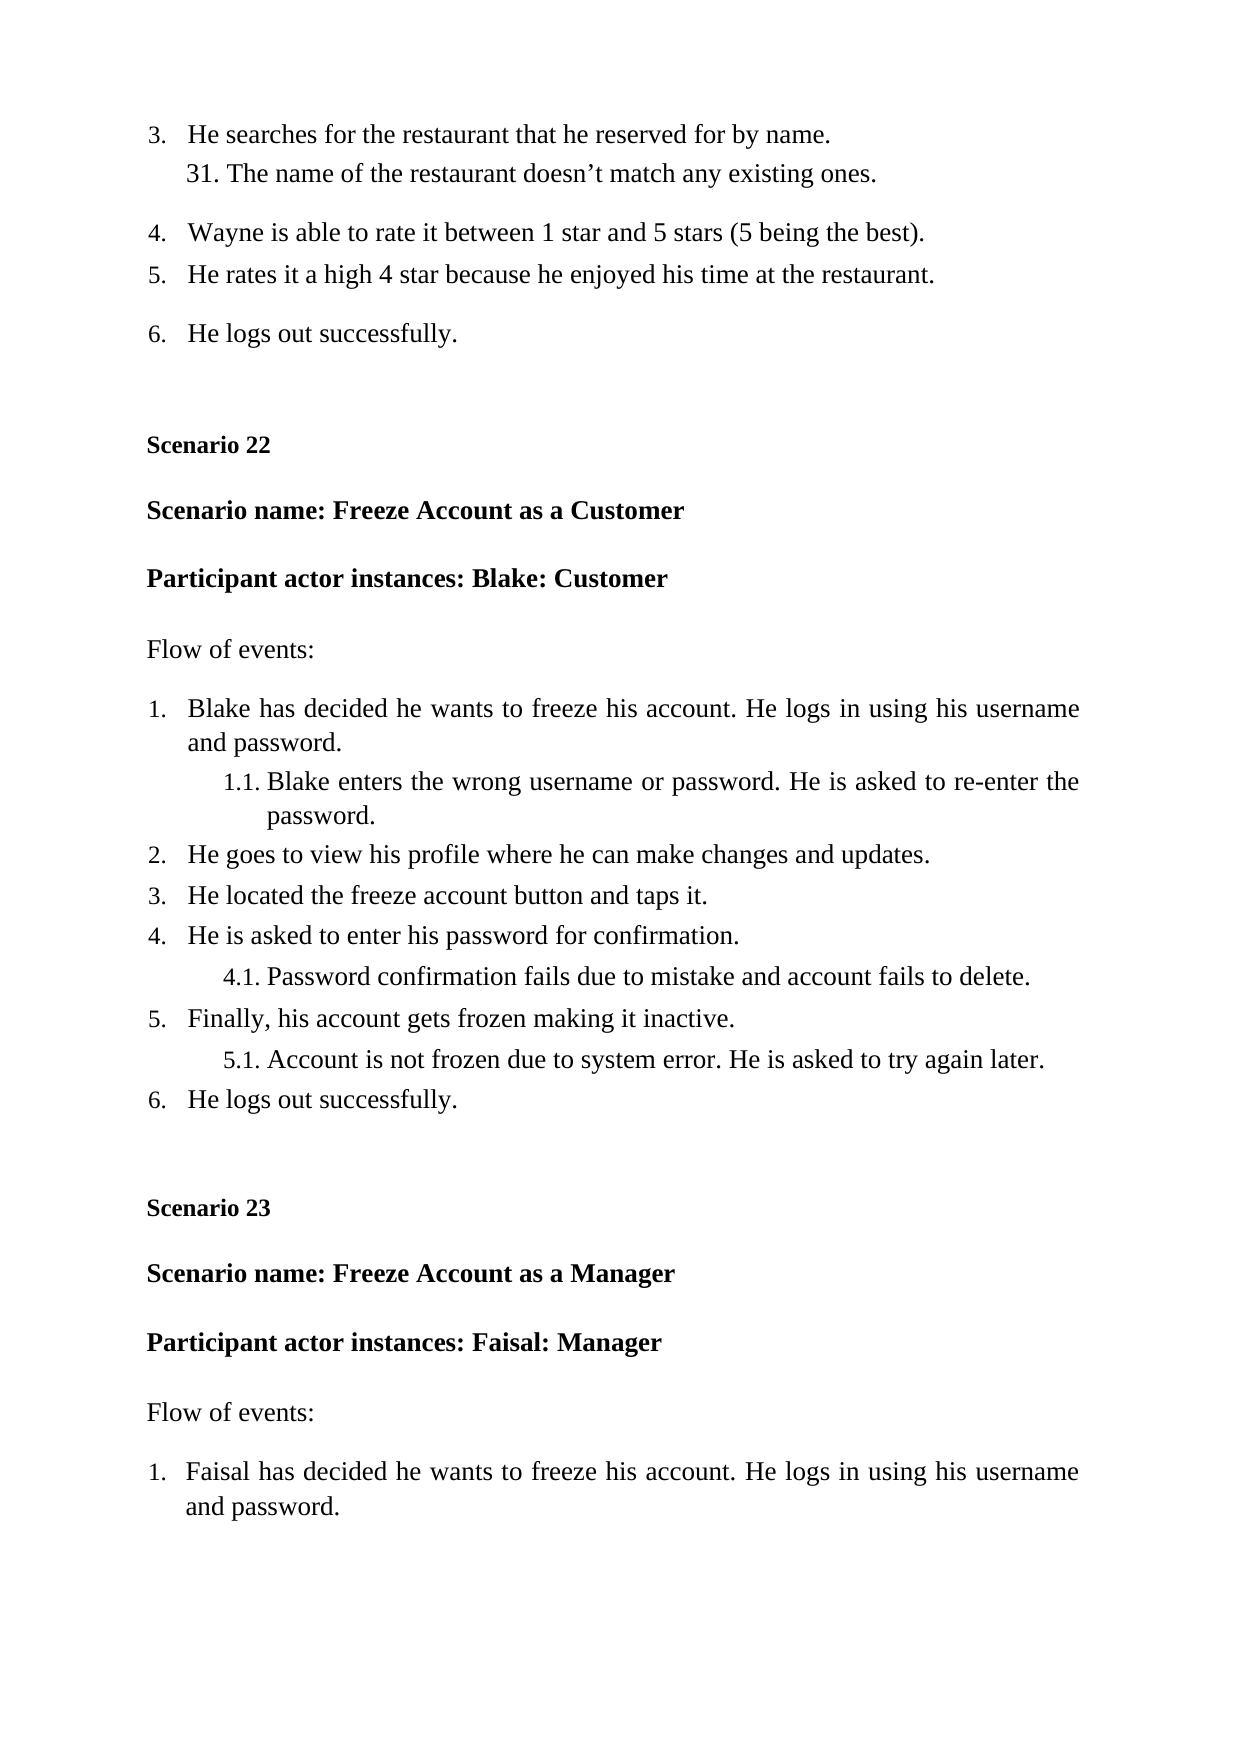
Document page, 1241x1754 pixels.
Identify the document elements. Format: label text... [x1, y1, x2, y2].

text Flow of events: [146, 1396, 1081, 1427]
list He goes to view his profile where he can make changes and updates. [148, 838, 1081, 869]
subtitle Participant actor instances: Faisal: Manager [146, 1326, 736, 1357]
text Scenario 22 [146, 430, 853, 458]
text Scenario name: Freeze Account as a Manager [146, 1257, 736, 1288]
list Wayne is able to rate it between 1 star and 5 stars (5 being the best). [148, 217, 1081, 248]
list Blake enters the wrong username or password. He is asked to re-enter the password. [223, 765, 1081, 831]
text Flow of events: [146, 633, 1081, 664]
list He logs out successfully. [148, 317, 1081, 349]
text 31. The name of the restaurant doesn’t match any existing ones. [146, 157, 1093, 188]
text Scenario name: Freeze Account as a Customer [146, 494, 736, 525]
list Blake has decided he wants to freeze his account. He logs in using his username and password. [148, 692, 1081, 758]
list He logs out successfully. [148, 1083, 1081, 1114]
list Password confirmation fails due to mistake and account fails to delete. [223, 960, 1081, 991]
list He located the freeze account button and taps it. [148, 879, 1081, 911]
list Finally, his account gets frozen making it inactive. [148, 1002, 1081, 1033]
text Scenario 23 [146, 1193, 853, 1222]
list Account is not frozen due to system error. He is asked to try again later. [223, 1043, 1081, 1074]
subtitle Participant actor instances: Blake: Customer [146, 562, 736, 594]
list Faisal has decided he wants to freeze his account. He logs in using his username and password. [148, 1456, 1081, 1521]
list He is asked to enter his password for confirmation. [148, 919, 1081, 950]
list He rates it a high 4 star because he enjoyed his time at the restaurant. [148, 258, 1081, 289]
list He searches for the restaurant that he reserved for by name. [148, 118, 1081, 149]
